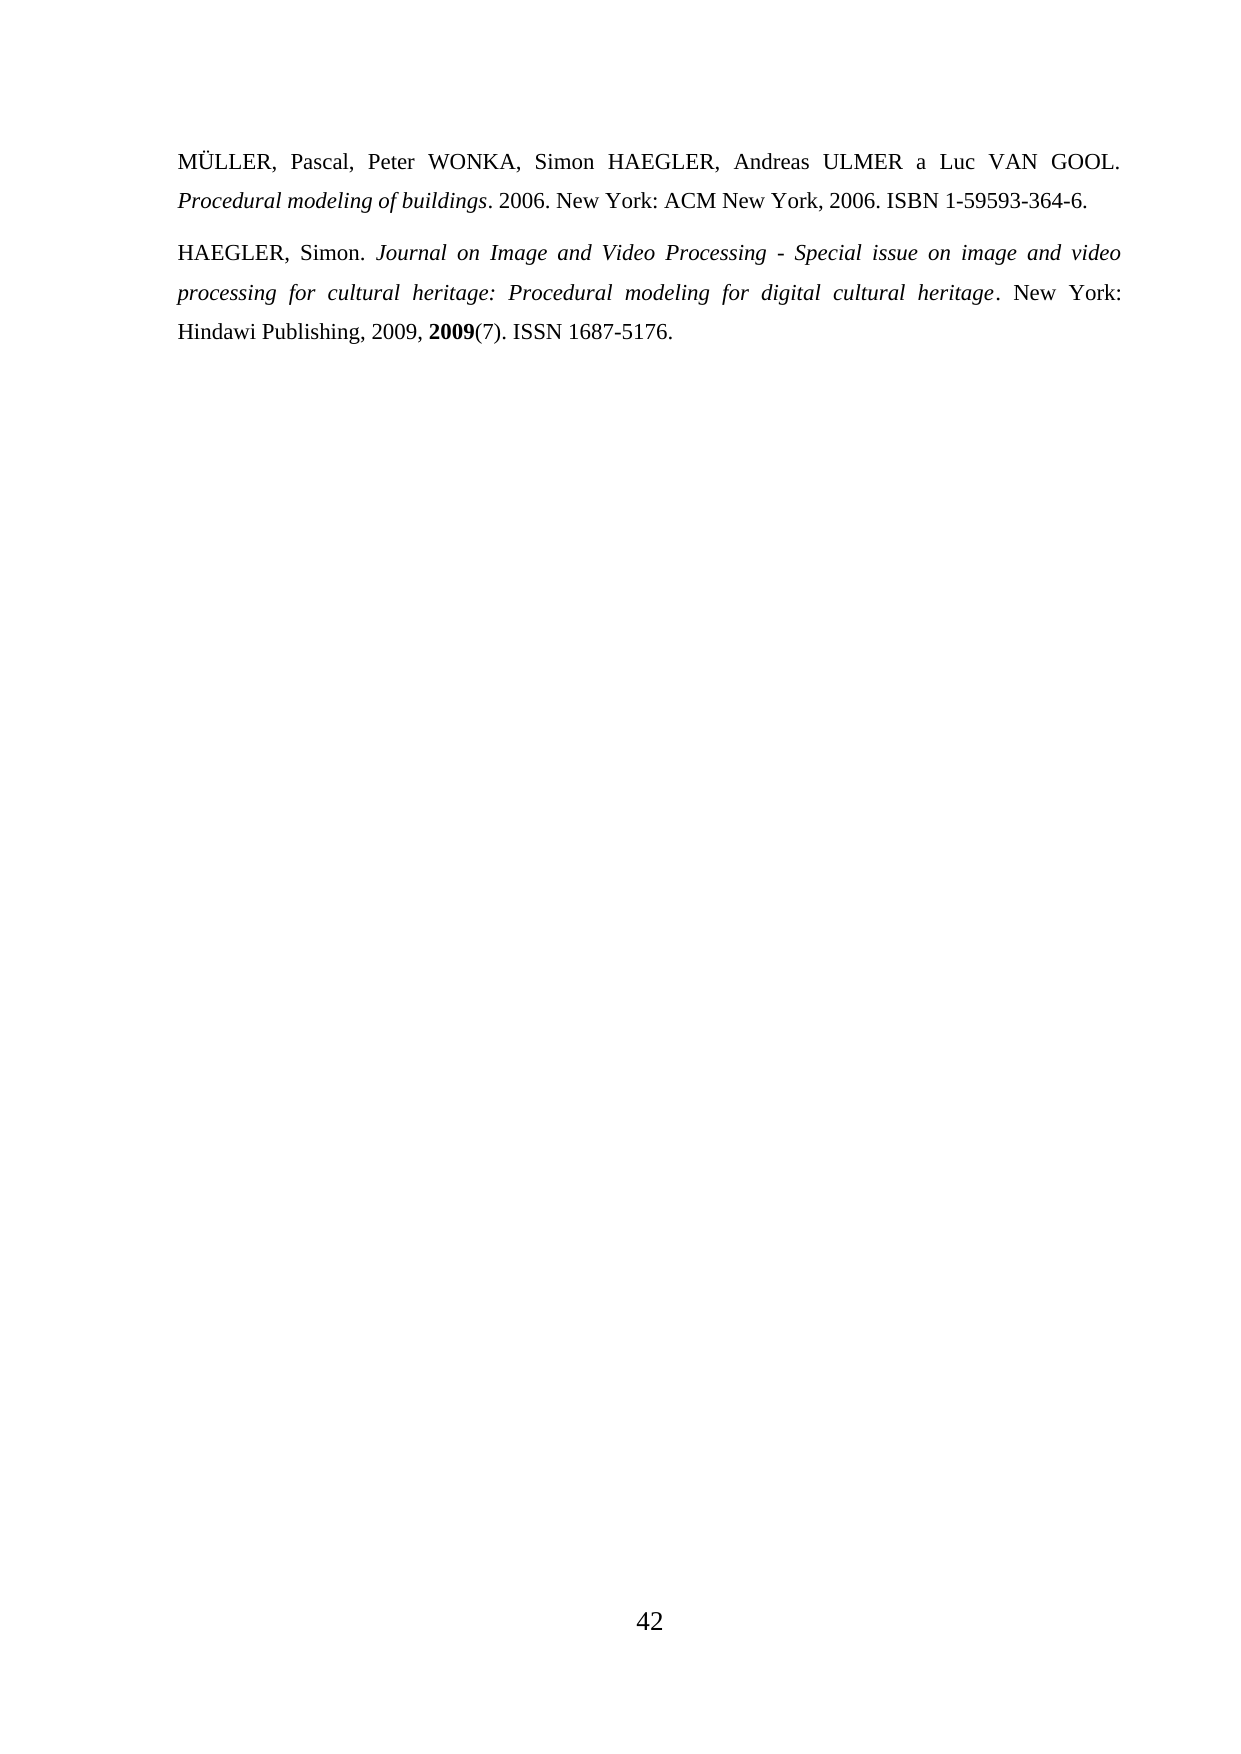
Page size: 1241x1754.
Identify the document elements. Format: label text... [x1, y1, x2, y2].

text MÜLLER, Pascal, Peter WONKA, Simon HAEGLER, Andreas ULMER a Luc VAN GOOL. Procedural modeling of buildings. 2006. New York: ACM New York, 2006. ISBN 1-59593-364-6. [177, 148, 1122, 213]
text HAEGLER, Simon. Journal on Image and Video Processing - Special issue on image and video processing for cultural heritage: Procedural modeling for digital cultural heritage. New York: Hindawi Publishing, 2009, 2009(7). ISSN 1687-5176. [177, 239, 1122, 344]
